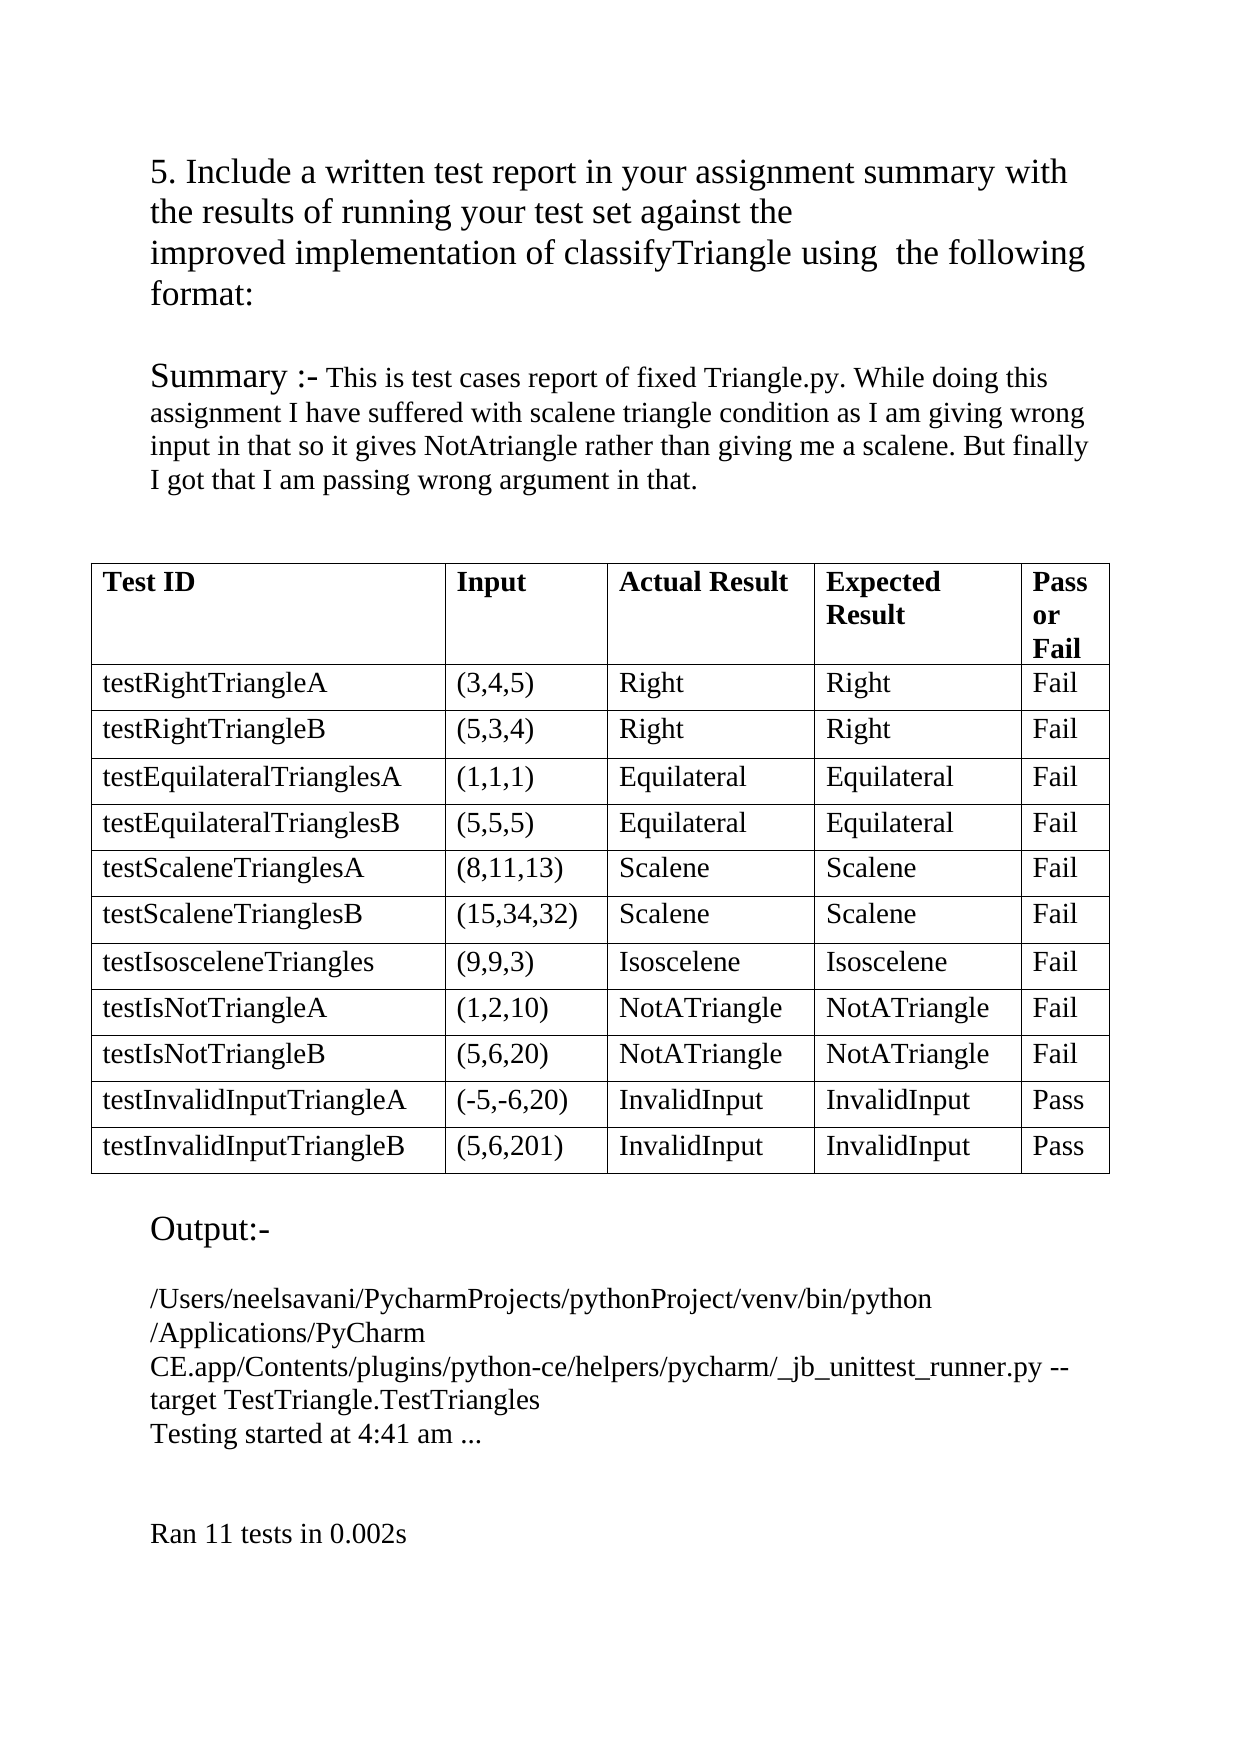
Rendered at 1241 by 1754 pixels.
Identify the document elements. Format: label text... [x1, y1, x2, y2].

table_header Input [446, 564, 607, 664]
table_cell Scalene [815, 851, 1021, 896]
table_cell Equilateral [815, 805, 1021, 849]
table_cell testInvalidInputTriangleA [92, 1082, 445, 1127]
table_cell (5,6,20) [446, 1036, 607, 1081]
text Summary :- This is test cases report of fixed Triangle.py. While doing this assignment I have suffered with scalene triangle condition as I am giving wrong input in that so it gives NotAtriangle rather than giving me a scalene. But finally I got that I am passing wrong argument in that. [150, 354, 1090, 496]
table_cell (8,11,13) [446, 851, 607, 896]
table_cell (3,4,5) [446, 665, 607, 710]
table_cell Right [815, 711, 1021, 758]
table_cell NotATriangle [815, 1036, 1021, 1081]
table_cell Fail [1022, 944, 1109, 989]
table_cell (1,1,1) [446, 759, 607, 804]
table_cell (5,6,201) [446, 1128, 607, 1173]
table_cell Isoscelene [608, 944, 814, 989]
text 5. Include a written test report in your assignment summary with the results of running your test set against the improved implementation of classifyTriangle using the following format: [150, 150, 1090, 313]
table_cell Fail [1022, 897, 1109, 943]
table_cell (9,9,3) [446, 944, 607, 989]
table_cell Isoscelene [815, 944, 1021, 989]
table_cell Equilateral [608, 805, 814, 849]
table_cell testIsNotTriangleB [92, 1036, 445, 1081]
table_cell testEquilateralTrianglesA [92, 759, 445, 804]
table_cell NotATriangle [608, 1036, 814, 1081]
table_cell testIsosceleneTriangles [92, 944, 445, 989]
table_cell testEquilateralTrianglesB [92, 805, 445, 849]
table_cell testInvalidInputTriangleB [92, 1128, 445, 1173]
text /Users/neelsavani/PycharmProjects/pythonProject/venv/bin/python /Applications/PyCharm CE.app/Contents/plugins/python-ce/helpers/pycharm/_jb_unittest_runner.py --target TestTriangle.TestTriangles [150, 1282, 1090, 1416]
table_cell InvalidInput [608, 1128, 814, 1173]
table_cell testScaleneTrianglesA [92, 851, 445, 896]
table_cell (-5,-6,20) [446, 1082, 607, 1127]
table_cell Scalene [815, 897, 1021, 943]
table_cell (1,2,10) [446, 990, 607, 1035]
table_cell NotATriangle [608, 990, 814, 1035]
table_cell InvalidInput [608, 1082, 814, 1127]
table_cell Fail [1022, 759, 1109, 804]
table_cell testScaleneTrianglesB [92, 897, 445, 943]
table_cell Right [608, 711, 814, 758]
table_cell InvalidInput [815, 1128, 1021, 1173]
table_cell Equilateral [815, 759, 1021, 804]
table_cell Scalene [608, 851, 814, 896]
table_cell testRightTriangleA [92, 665, 445, 710]
table_cell Pass [1022, 1128, 1109, 1173]
table_header Test ID [92, 564, 445, 664]
table_cell (5,3,4) [446, 711, 607, 758]
table_cell Fail [1022, 665, 1109, 710]
table_cell Fail [1022, 1036, 1109, 1081]
table_cell testIsNotTriangleA [92, 990, 445, 1035]
table_header Expected Result [815, 564, 1021, 664]
table_cell Right [815, 665, 1021, 710]
text Output:- [150, 1207, 1090, 1248]
text Testing started at 4:41 am ... [150, 1416, 1090, 1449]
table_cell (15,34,32) [446, 897, 607, 943]
table_cell Pass [1022, 1082, 1109, 1127]
table_cell Equilateral [608, 759, 814, 804]
table_header Actual Result [608, 564, 814, 664]
text Ran 11 tests in 0.002s [150, 1516, 1090, 1550]
table_cell Fail [1022, 805, 1109, 849]
table_cell Right [608, 665, 814, 710]
table_cell testRightTriangleB [92, 711, 445, 758]
table_cell Scalene [608, 897, 814, 943]
table_cell (5,5,5) [446, 805, 607, 849]
table_header Pass or Fail [1022, 564, 1109, 664]
table_cell Fail [1022, 711, 1109, 758]
table_cell NotATriangle [815, 990, 1021, 1035]
table_cell Fail [1022, 851, 1109, 896]
table_cell Fail [1022, 990, 1109, 1035]
table_cell InvalidInput [815, 1082, 1021, 1127]
